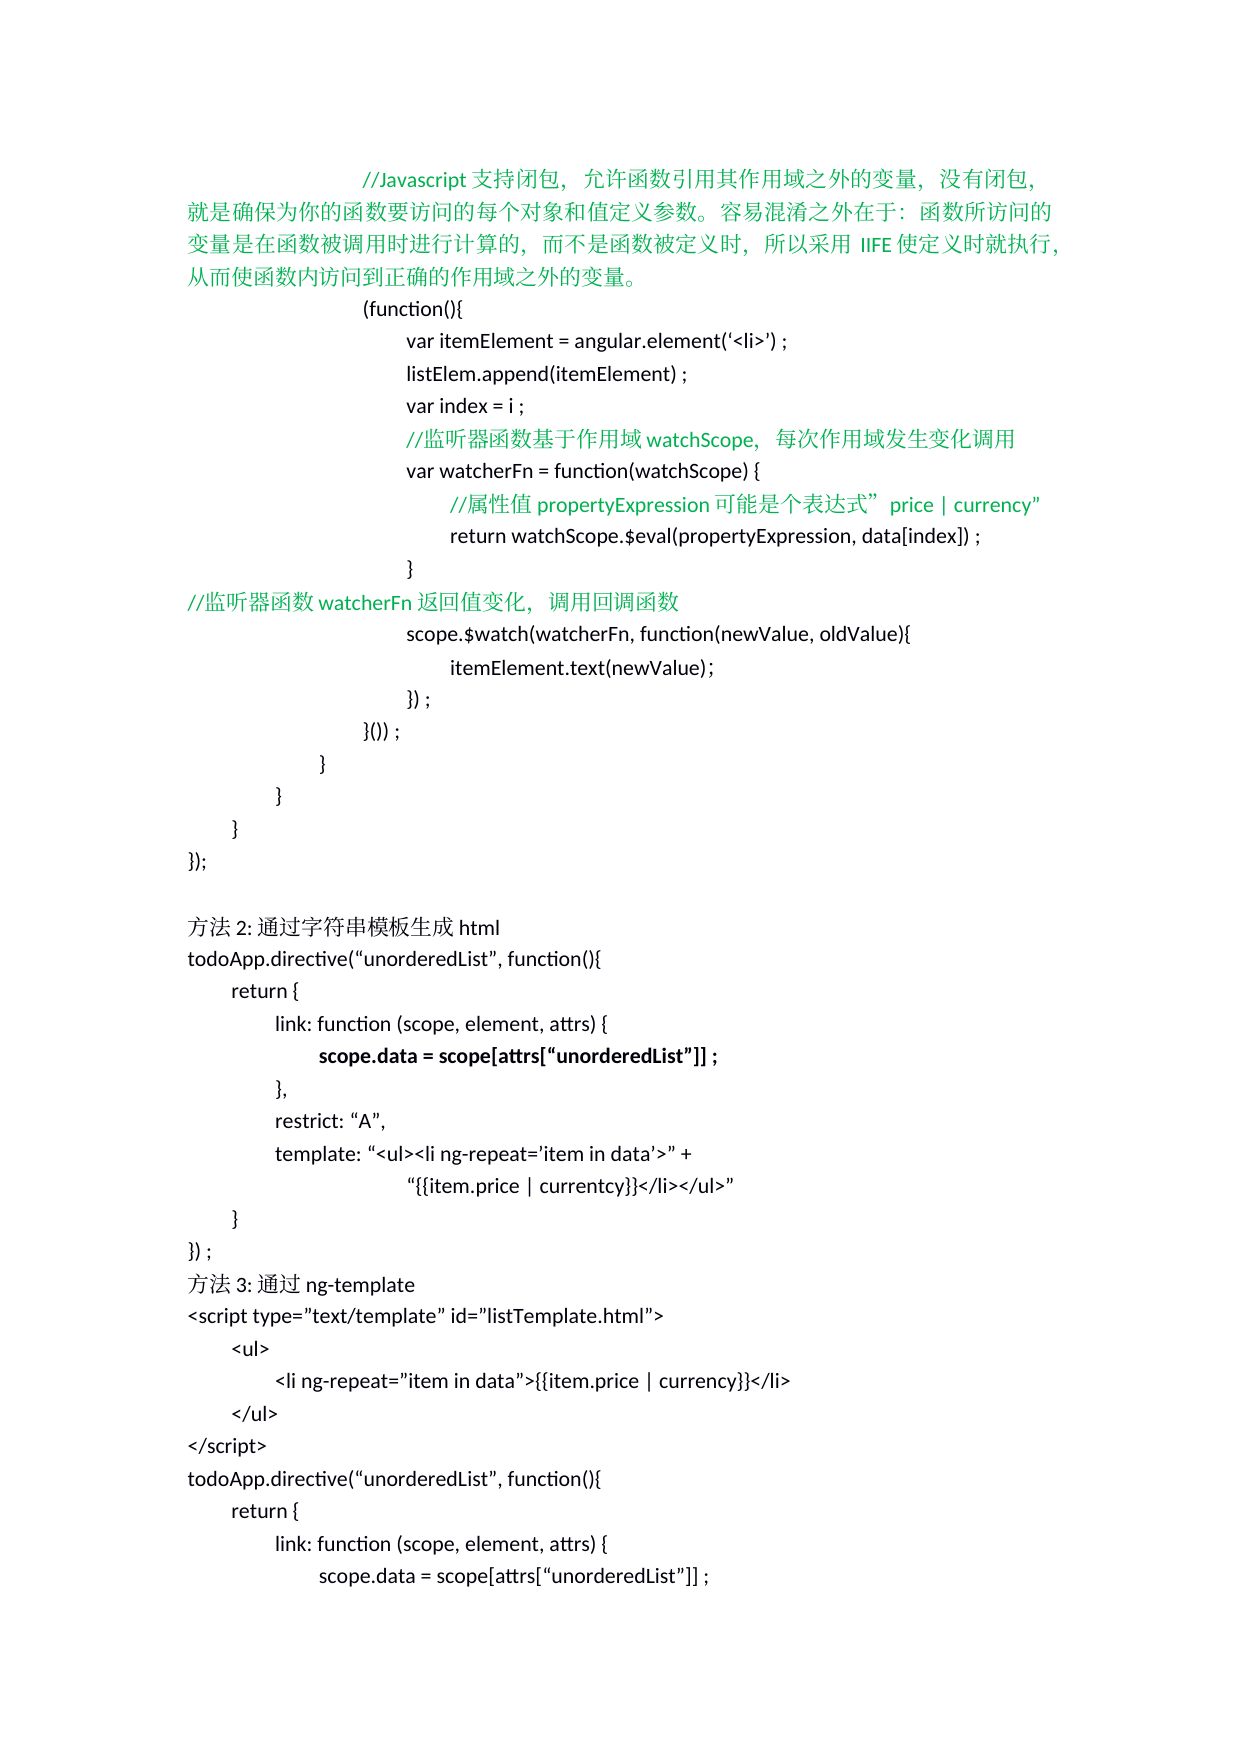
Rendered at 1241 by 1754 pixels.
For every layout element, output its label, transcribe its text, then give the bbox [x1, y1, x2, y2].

text todoApp.directive(“unorderedList”, function(){ [187, 1462, 1053, 1494]
text scope.data = scope[attrs[“unorderedList”]] ; [187, 1559, 1053, 1592]
text return { [187, 974, 1053, 1007]
text } [187, 1202, 1053, 1234]
text <script type=”text/template” id=”listTemplate.html”> [187, 1299, 1053, 1332]
text return { [187, 1494, 1053, 1527]
text <ul> [187, 1332, 1053, 1364]
text } [319, 747, 1053, 779]
text link: function (scope, element, attrs) { [187, 1527, 1053, 1559]
text var index = i ; [187, 389, 1053, 422]
text }); [187, 844, 1053, 877]
text var watcherFn = function(watchScope) { [187, 454, 1053, 487]
text template: “<ul><li ng-repeat=’item in data’>” + [231, 1137, 1053, 1169]
text <li ng-repeat=”item in data”>{{item.price | currency}}</li> [187, 1364, 1053, 1397]
text //监听器函数watcherFn返回值变化，调用回调函数 [187, 584, 1053, 617]
text } [187, 812, 1053, 844]
text 方法2: 通过字符串模板生成html [187, 909, 1053, 942]
text scope.data = scope[attrs[“unorderedList”]] ; [187, 1039, 1053, 1072]
text } [362, 552, 1053, 584]
text restrict: “A”, [231, 1104, 1053, 1137]
text “{{item.price | currentcy}}</li></ul>” [231, 1169, 1053, 1202]
text }) ; [187, 1234, 1053, 1267]
text link: function (scope, element, attrs) { [187, 1007, 1053, 1039]
text todoApp.directive(“unorderedList”, function(){ [187, 942, 1053, 974]
text return watchScope.$eval(propertyExpression, data[index]) ; [187, 519, 1053, 552]
text //属性值propertyExpression可能是个表达式”price | currency” [187, 487, 1053, 519]
text //Javascript支持闭包，允许函数引用其作用域之外的变量，没有闭包，就是确保为你的函数要访问的每个对象和值定义参数。容易混淆之外在于：函数所访问的变量是在函数被调用时进行计算的，而不是函数被定义时，所以采用IIFE使定义时就执行，从而使函数内访问到正确的作用域之外的变量。 [187, 162, 1053, 292]
text }) ; [362, 682, 1053, 714]
text </script> [187, 1429, 1053, 1462]
text //监听器函数基于作用域watchScope，每次作用域发生变化调用 [187, 422, 1053, 454]
text }()) ; [362, 714, 1053, 747]
text 方法3: 通过ng-template [187, 1267, 1053, 1299]
text (function(){ [187, 292, 1053, 324]
text </ul> [187, 1397, 1053, 1429]
text scope.$watch(watcherFn, function(newValue, oldValue){ [362, 617, 1053, 649]
text } [231, 779, 1053, 812]
text listElem.append(itemElement) ; [187, 357, 1053, 389]
text itemElement.text(newValue)； [362, 649, 1053, 682]
text }, [231, 1072, 1053, 1104]
text var itemElement = angular.element(‘<li>’) ; [187, 324, 1053, 357]
